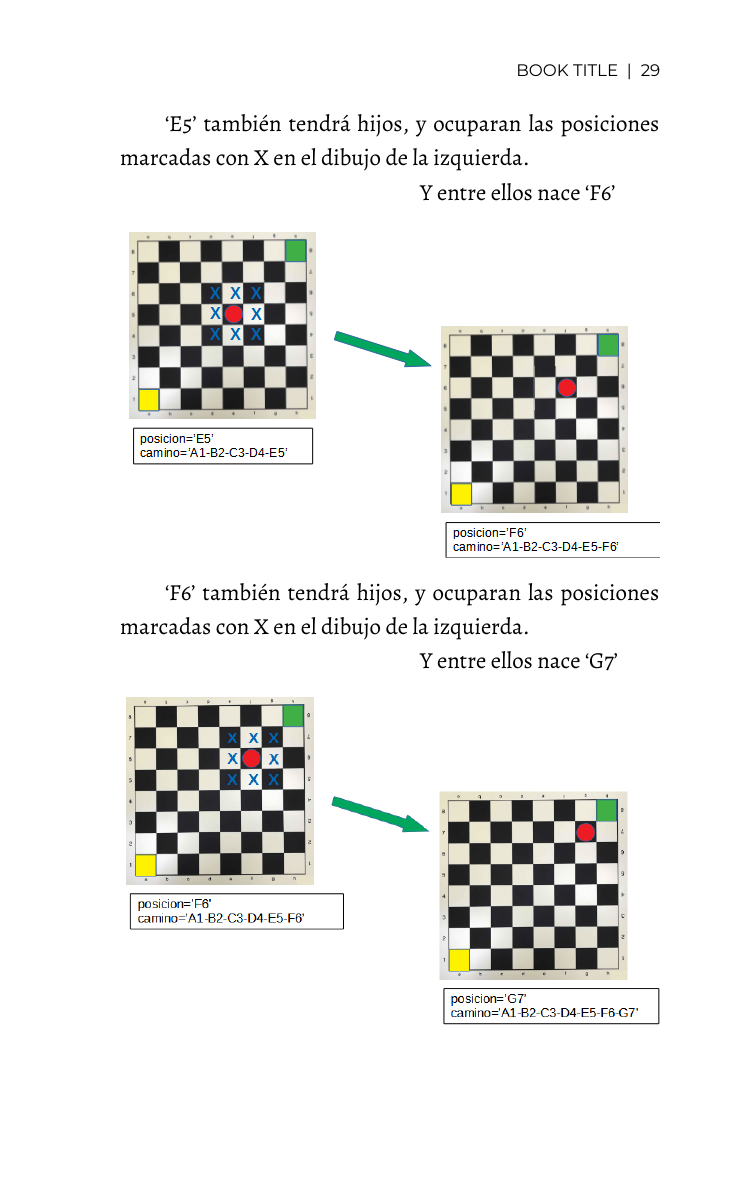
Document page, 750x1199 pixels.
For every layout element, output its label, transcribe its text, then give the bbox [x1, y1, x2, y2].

picture [120, 223, 660, 558]
text ‘E5’ también tendrá hijos, y ocuparan las posiciones marcadas con X en el dibujo de la izquierda. Y entre ellos nace ‘F6’ [120, 108, 660, 208]
text ‘F6’ también tendrá hijos, y ocuparan las posiciones marcadas con X en el dibujo de la izquierda. Y entre ellos nace ‘G7’ [120, 558, 660, 676]
picture [120, 691, 660, 1026]
